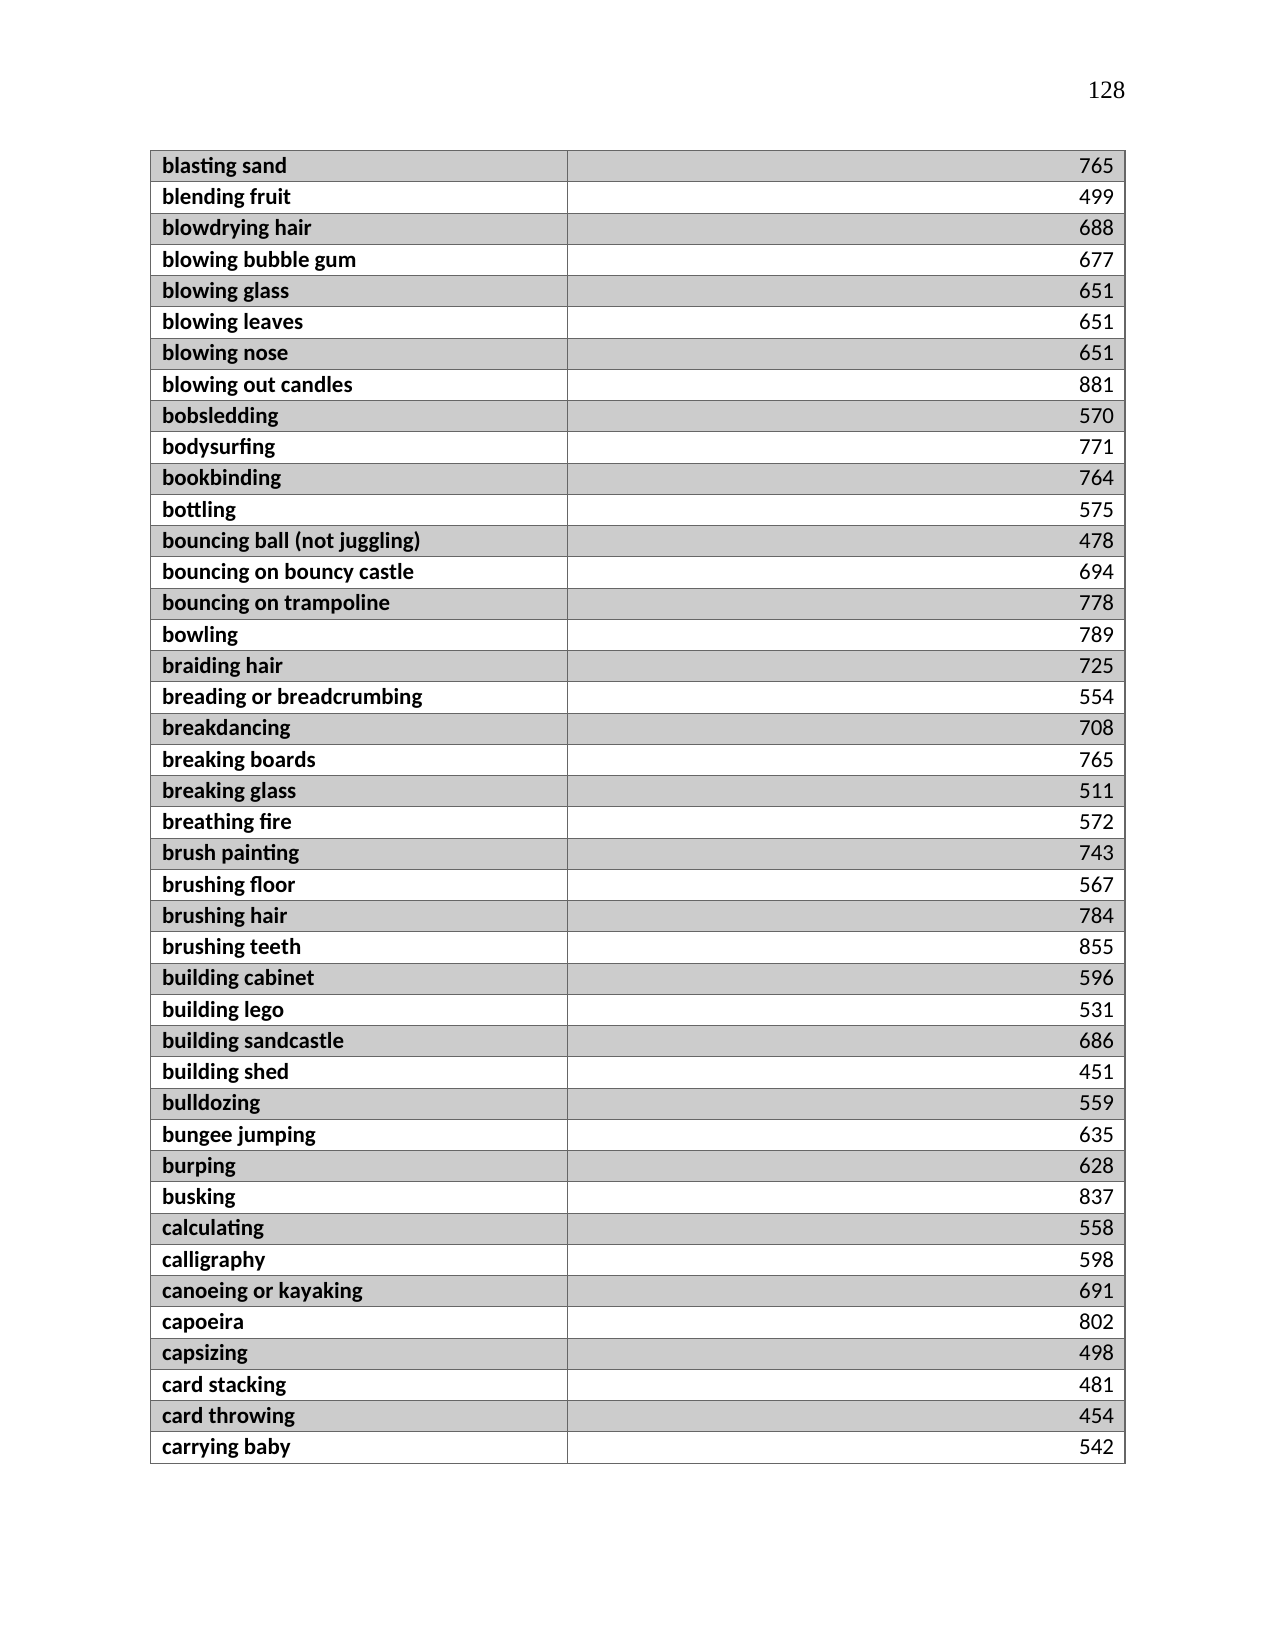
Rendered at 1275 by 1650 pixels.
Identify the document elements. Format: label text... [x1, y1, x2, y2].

table_cell braiding hair [151, 651, 567, 681]
table_cell 764 [568, 464, 1124, 494]
table_cell 784 [568, 901, 1124, 931]
table_cell capsizing [151, 1339, 567, 1369]
table_cell 789 [568, 620, 1124, 650]
table_cell building shed [151, 1057, 567, 1087]
table_cell bowling [151, 620, 567, 650]
table_cell brushing floor [151, 870, 567, 900]
table_cell breakdancing [151, 714, 567, 744]
table_cell 596 [568, 964, 1124, 994]
table_cell 743 [568, 839, 1124, 869]
table_cell 498 [568, 1339, 1124, 1369]
table_cell blowing out candles [151, 370, 567, 400]
table_cell breaking boards [151, 745, 567, 775]
table_cell 454 [568, 1401, 1124, 1431]
table_cell brushing teeth [151, 932, 567, 962]
table_cell 725 [568, 651, 1124, 681]
table_cell bodysurfing [151, 432, 567, 462]
table_cell busking [151, 1182, 567, 1212]
table_cell 567 [568, 870, 1124, 900]
table_cell 855 [568, 932, 1124, 962]
table_cell bouncing ball (not juggling) [151, 526, 567, 556]
table_cell 651 [568, 276, 1124, 306]
table_cell 708 [568, 714, 1124, 744]
table_cell 765 [568, 151, 1124, 181]
table_cell calligraphy [151, 1245, 567, 1275]
table_cell 691 [568, 1276, 1124, 1306]
table_cell blowing bubble gum [151, 245, 567, 275]
table_cell 771 [568, 432, 1124, 462]
table_cell bouncing on bouncy castle [151, 557, 567, 587]
table_cell 881 [568, 370, 1124, 400]
table_cell card stacking [151, 1370, 567, 1400]
table_cell 531 [568, 995, 1124, 1025]
table_cell bookbinding [151, 464, 567, 494]
table_cell 677 [568, 245, 1124, 275]
table_cell 542 [568, 1432, 1124, 1462]
table_cell 778 [568, 589, 1124, 619]
table_cell 511 [568, 776, 1124, 806]
table_cell capoeira [151, 1307, 567, 1337]
table_cell brushing hair [151, 901, 567, 931]
table_cell 481 [568, 1370, 1124, 1400]
table_cell building cabinet [151, 964, 567, 994]
table_cell 572 [568, 807, 1124, 837]
table_cell 651 [568, 339, 1124, 369]
table_cell 686 [568, 1026, 1124, 1056]
table_cell breathing fire [151, 807, 567, 837]
table_cell blending fruit [151, 182, 567, 212]
table_cell breaking glass [151, 776, 567, 806]
table_cell 499 [568, 182, 1124, 212]
table_cell 635 [568, 1120, 1124, 1150]
table_cell bouncing on trampoline [151, 589, 567, 619]
table_cell 451 [568, 1057, 1124, 1087]
table_cell brush painting [151, 839, 567, 869]
table_cell 651 [568, 307, 1124, 337]
table_cell bobsledding [151, 401, 567, 431]
table_cell 554 [568, 682, 1124, 712]
table_cell 837 [568, 1182, 1124, 1212]
table_cell canoeing or kayaking [151, 1276, 567, 1306]
table_cell 558 [568, 1214, 1124, 1244]
table_cell 478 [568, 526, 1124, 556]
table_cell bungee jumping [151, 1120, 567, 1150]
table_cell 598 [568, 1245, 1124, 1275]
table_cell 575 [568, 495, 1124, 525]
table_cell blowing glass [151, 276, 567, 306]
table_cell 559 [568, 1089, 1124, 1119]
table_cell carrying baby [151, 1432, 567, 1462]
table_cell blowing nose [151, 339, 567, 369]
table_cell card throwing [151, 1401, 567, 1431]
table_cell bottling [151, 495, 567, 525]
table_cell 628 [568, 1151, 1124, 1181]
table_cell blowing leaves [151, 307, 567, 337]
table_cell calculating [151, 1214, 567, 1244]
table_cell 765 [568, 745, 1124, 775]
table_cell burping [151, 1151, 567, 1181]
table_cell bulldozing [151, 1089, 567, 1119]
table_cell building sandcastle [151, 1026, 567, 1056]
table_cell breading or breadcrumbing [151, 682, 567, 712]
table_cell 802 [568, 1307, 1124, 1337]
table_cell blowdrying hair [151, 214, 567, 244]
table_cell 570 [568, 401, 1124, 431]
table_cell blasting sand [151, 151, 567, 181]
table_cell building lego [151, 995, 567, 1025]
table_cell 688 [568, 214, 1124, 244]
table_cell 694 [568, 557, 1124, 587]
